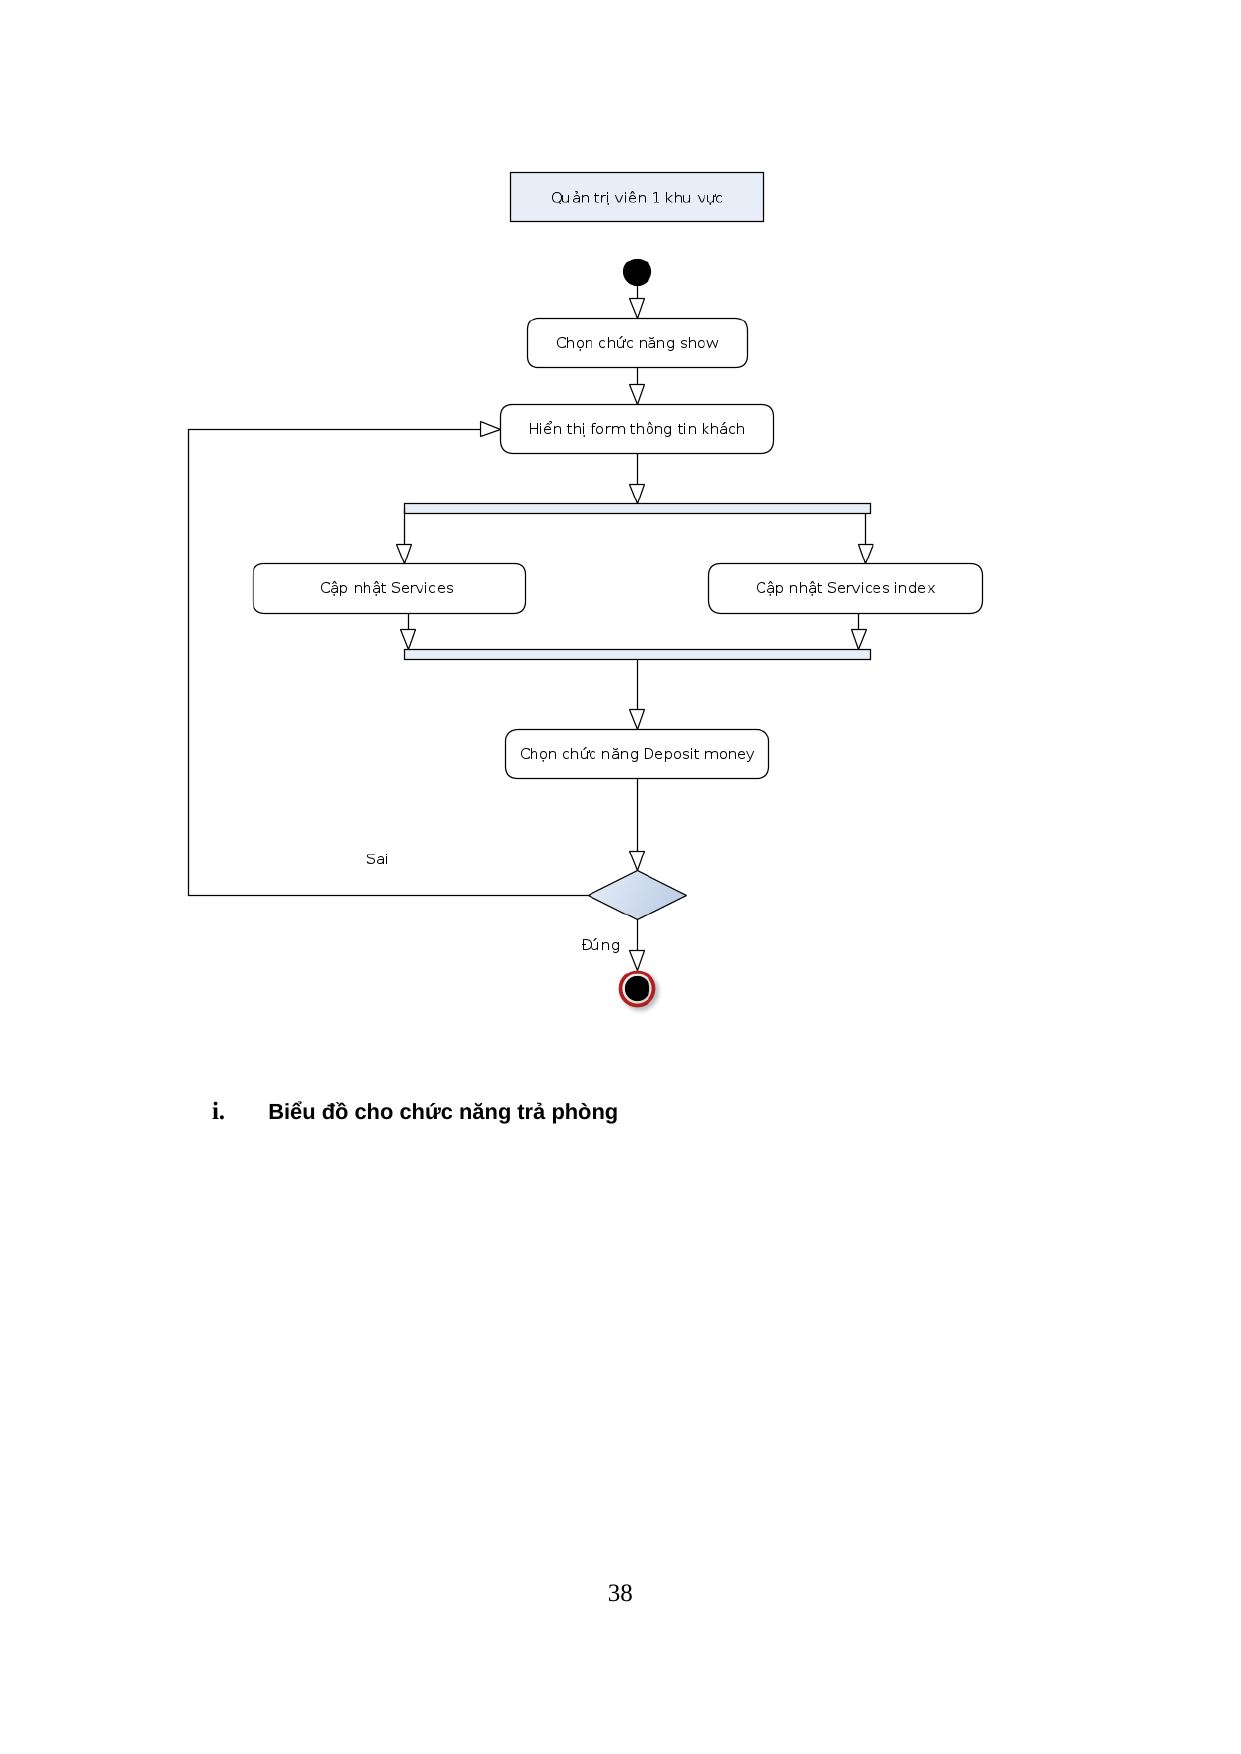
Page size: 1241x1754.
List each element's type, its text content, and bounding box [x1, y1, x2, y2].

subtitle Biểu đồ cho chức năng trả phòng [156, 1096, 1122, 1125]
picture [141, 143, 1099, 1033]
